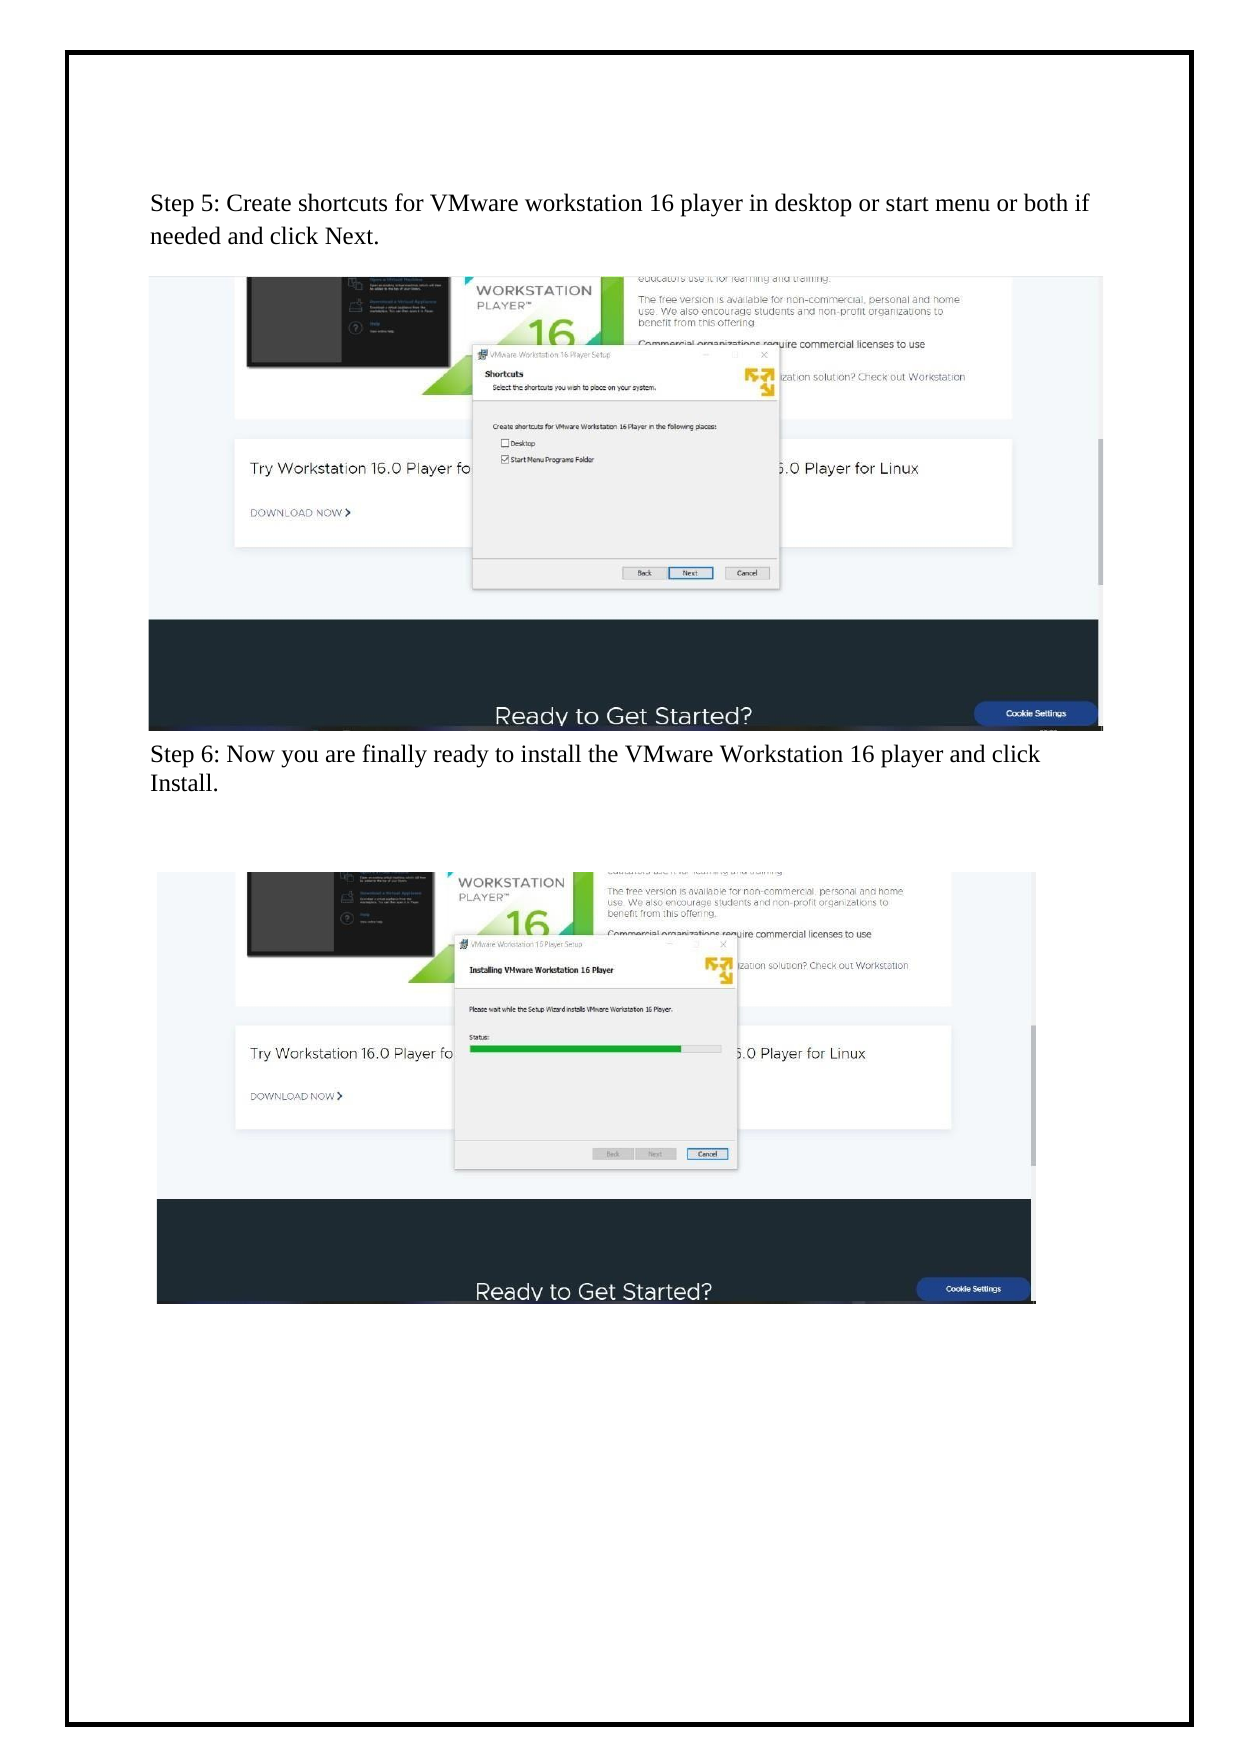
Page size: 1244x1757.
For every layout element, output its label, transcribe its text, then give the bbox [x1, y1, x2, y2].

picture [156, 872, 1036, 1304]
text Step 5: Create shortcuts for VMware workstation 16 player in desktop or start menu or both if needed and click Next. [150, 188, 1092, 250]
picture [148, 276, 1104, 731]
text Step 6: Now you are finally ready to install the VMware Workstation 16 player and click Install. [150, 731, 1043, 797]
